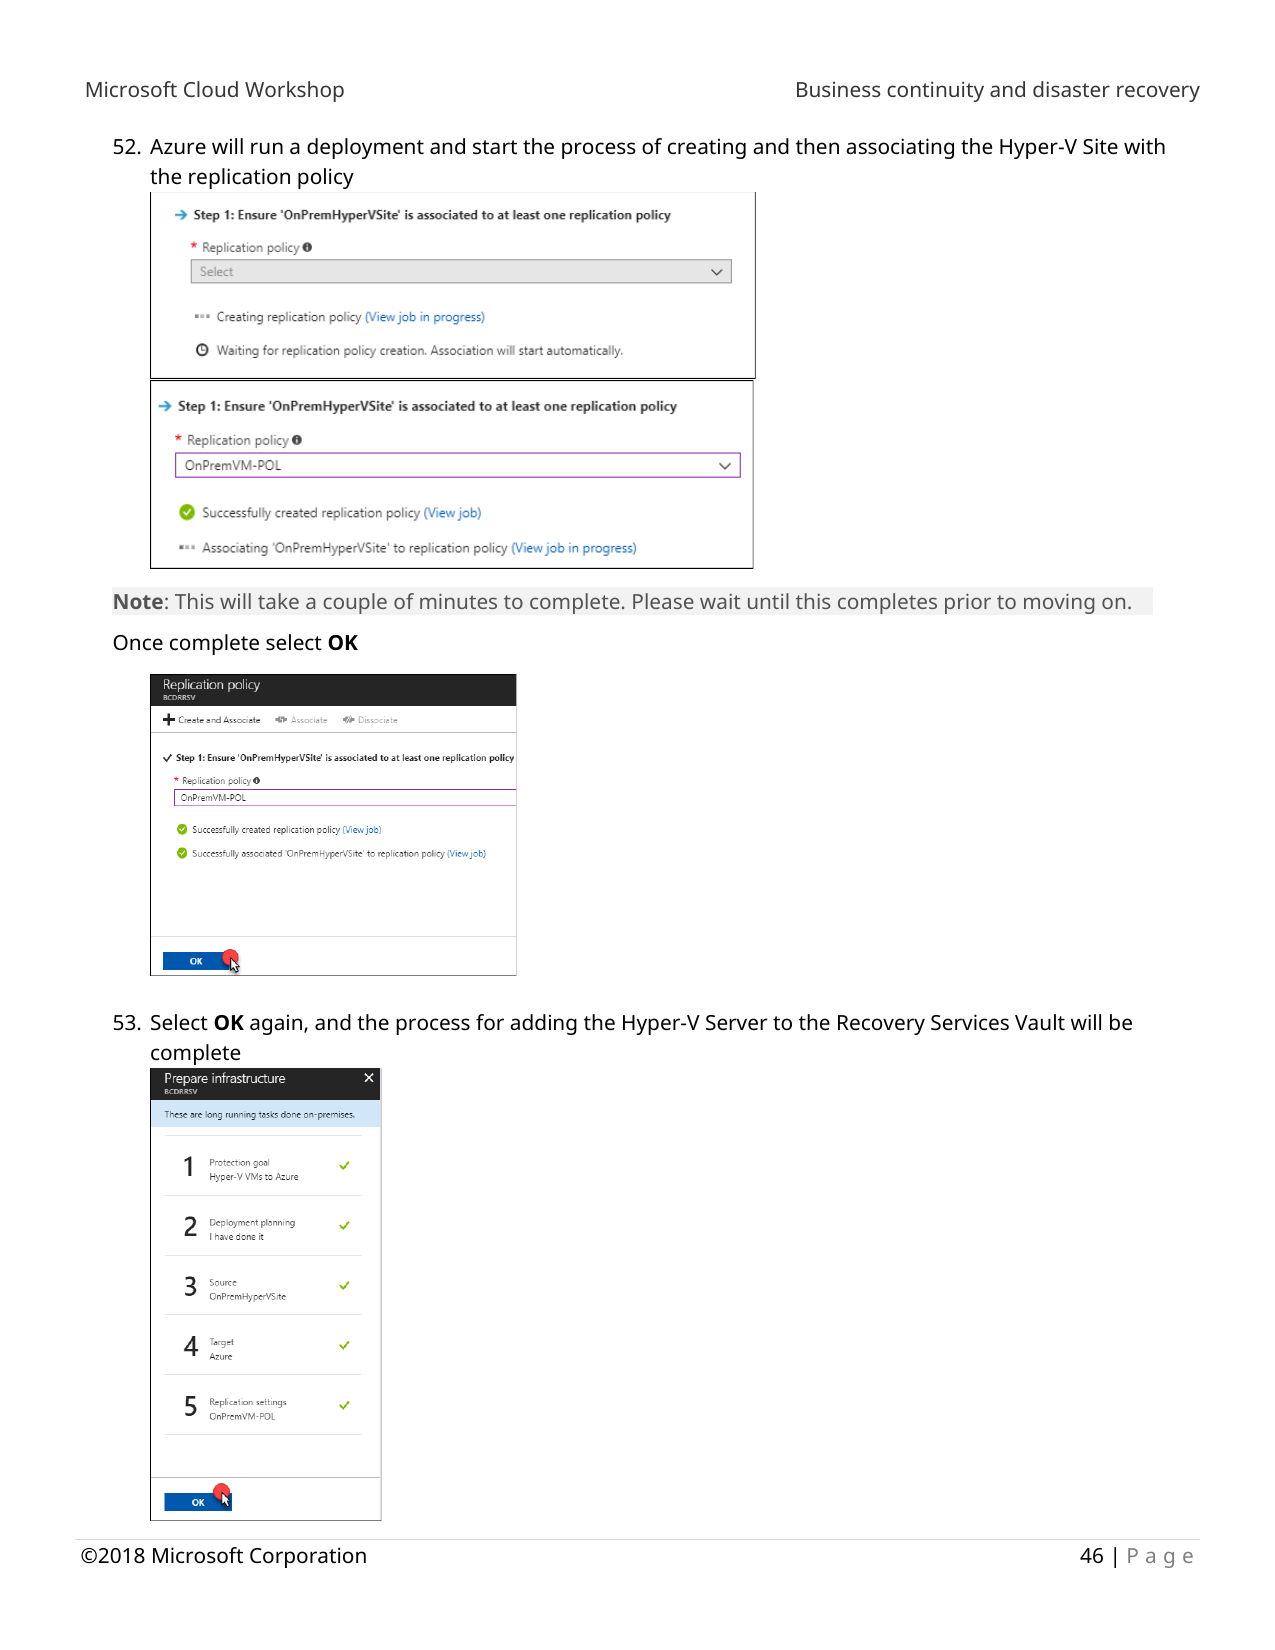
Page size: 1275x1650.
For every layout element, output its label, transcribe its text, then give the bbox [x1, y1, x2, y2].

picture [150, 674, 517, 976]
picture [150, 1068, 382, 1521]
picture [150, 192, 756, 379]
picture [150, 380, 754, 569]
text Note: This will take a couple of minutes to complete. Please wait until this completes prior to moving on. [112, 587, 1153, 615]
list Select OK again, and the process for adding the Hyper-V Server to the Recovery Services Vault will be complete [112, 1008, 1200, 1066]
text Once complete select OK [112, 628, 1200, 656]
list Azure will run a deployment and start the process of creating and then associating the Hyper-V Site with the replication policy [112, 132, 1200, 190]
